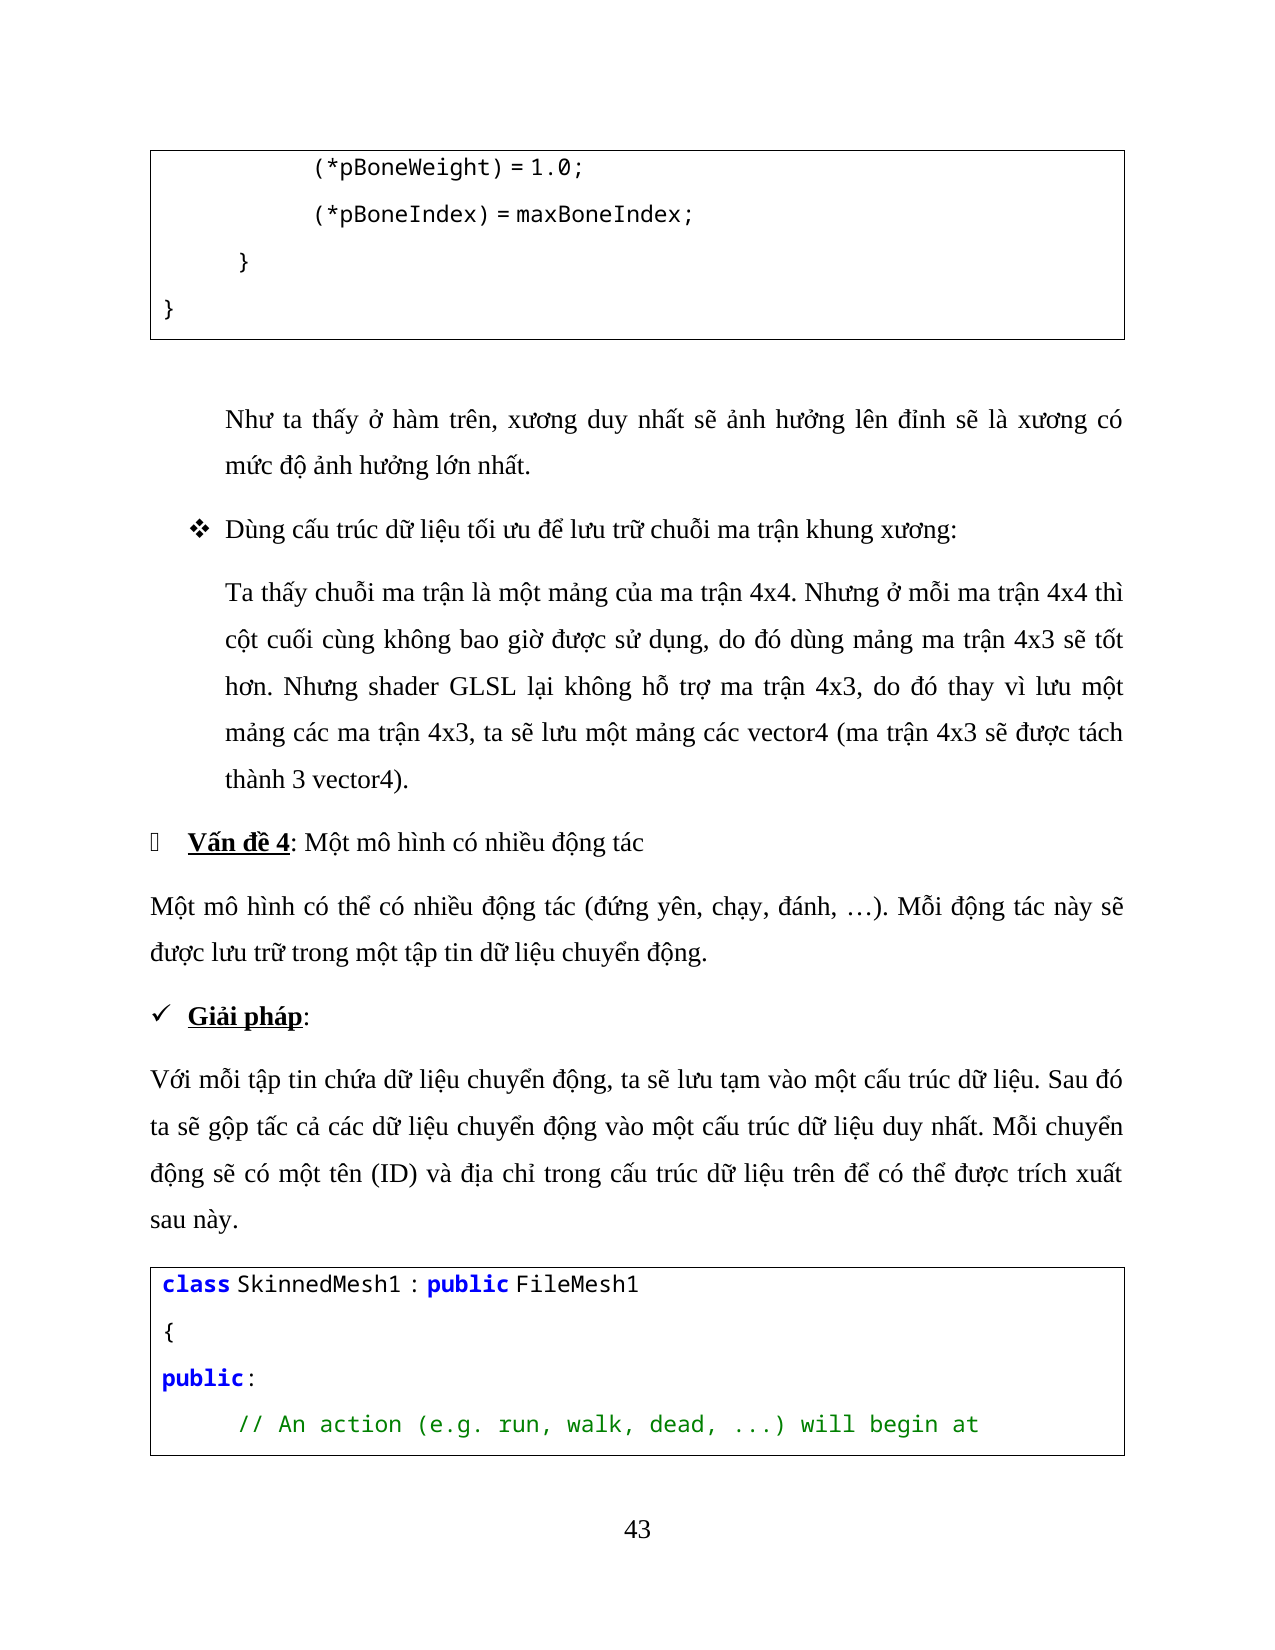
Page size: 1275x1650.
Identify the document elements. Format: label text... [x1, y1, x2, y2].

list Ta thấy chuỗi ma trận là một mảng của ma trận 4x4. Nhưng ở mỗi ma trận 4x4 thì cột cuối cùng không bao giờ được sử dụng, do đó dùng mảng ma trận 4x3 sẽ tốt hơn. Nhưng shader GLSL lại không hỗ trợ ma trận 4x3, do đó thay vì lưu một mảng các ma trận 4x3, ta sẽ lưu một mảng các vector4 (ma trận 4x3 sẽ được tách thành 3 vector4). [225, 576, 1125, 794]
text Với mỗi tập tin chứa dữ liệu chuyển động, ta sẽ lưu tạm vào một cấu trúc dữ liệu. Sau đó ta sẽ gộp tấc cả các dữ liệu chuyển động vào một cấu trúc dữ liệu duy nhất. Mỗi chuyển động sẽ có một tên (ID) và địa chỉ trong cấu trúc dữ liệu trên để có thể được trích xuất sau này. [150, 1063, 1125, 1234]
list Như ta thấy ở hàm trên, xương duy nhất sẽ ảnh hưởng lên đỉnh sẽ là xương có mức độ ảnh hưởng lớn nhất. [225, 403, 1125, 481]
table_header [151, 151, 1124, 338]
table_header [151, 1268, 1124, 1455]
text Một mô hình có thể có nhiều động tác (đứng yên, chạy, đánh, …). Mỗi động tác này sẽ được lưu trữ trong một tập tin dữ liệu chuyển động. [150, 890, 1125, 968]
list Dùng cấu trúc dữ liệu tối ưu để lưu trữ chuỗi ma trận khung xương: [187, 513, 1125, 544]
list Giải pháp: [150, 1000, 1125, 1031]
list Vấn đề 4: Một mô hình có nhiều động tác [150, 826, 1125, 858]
